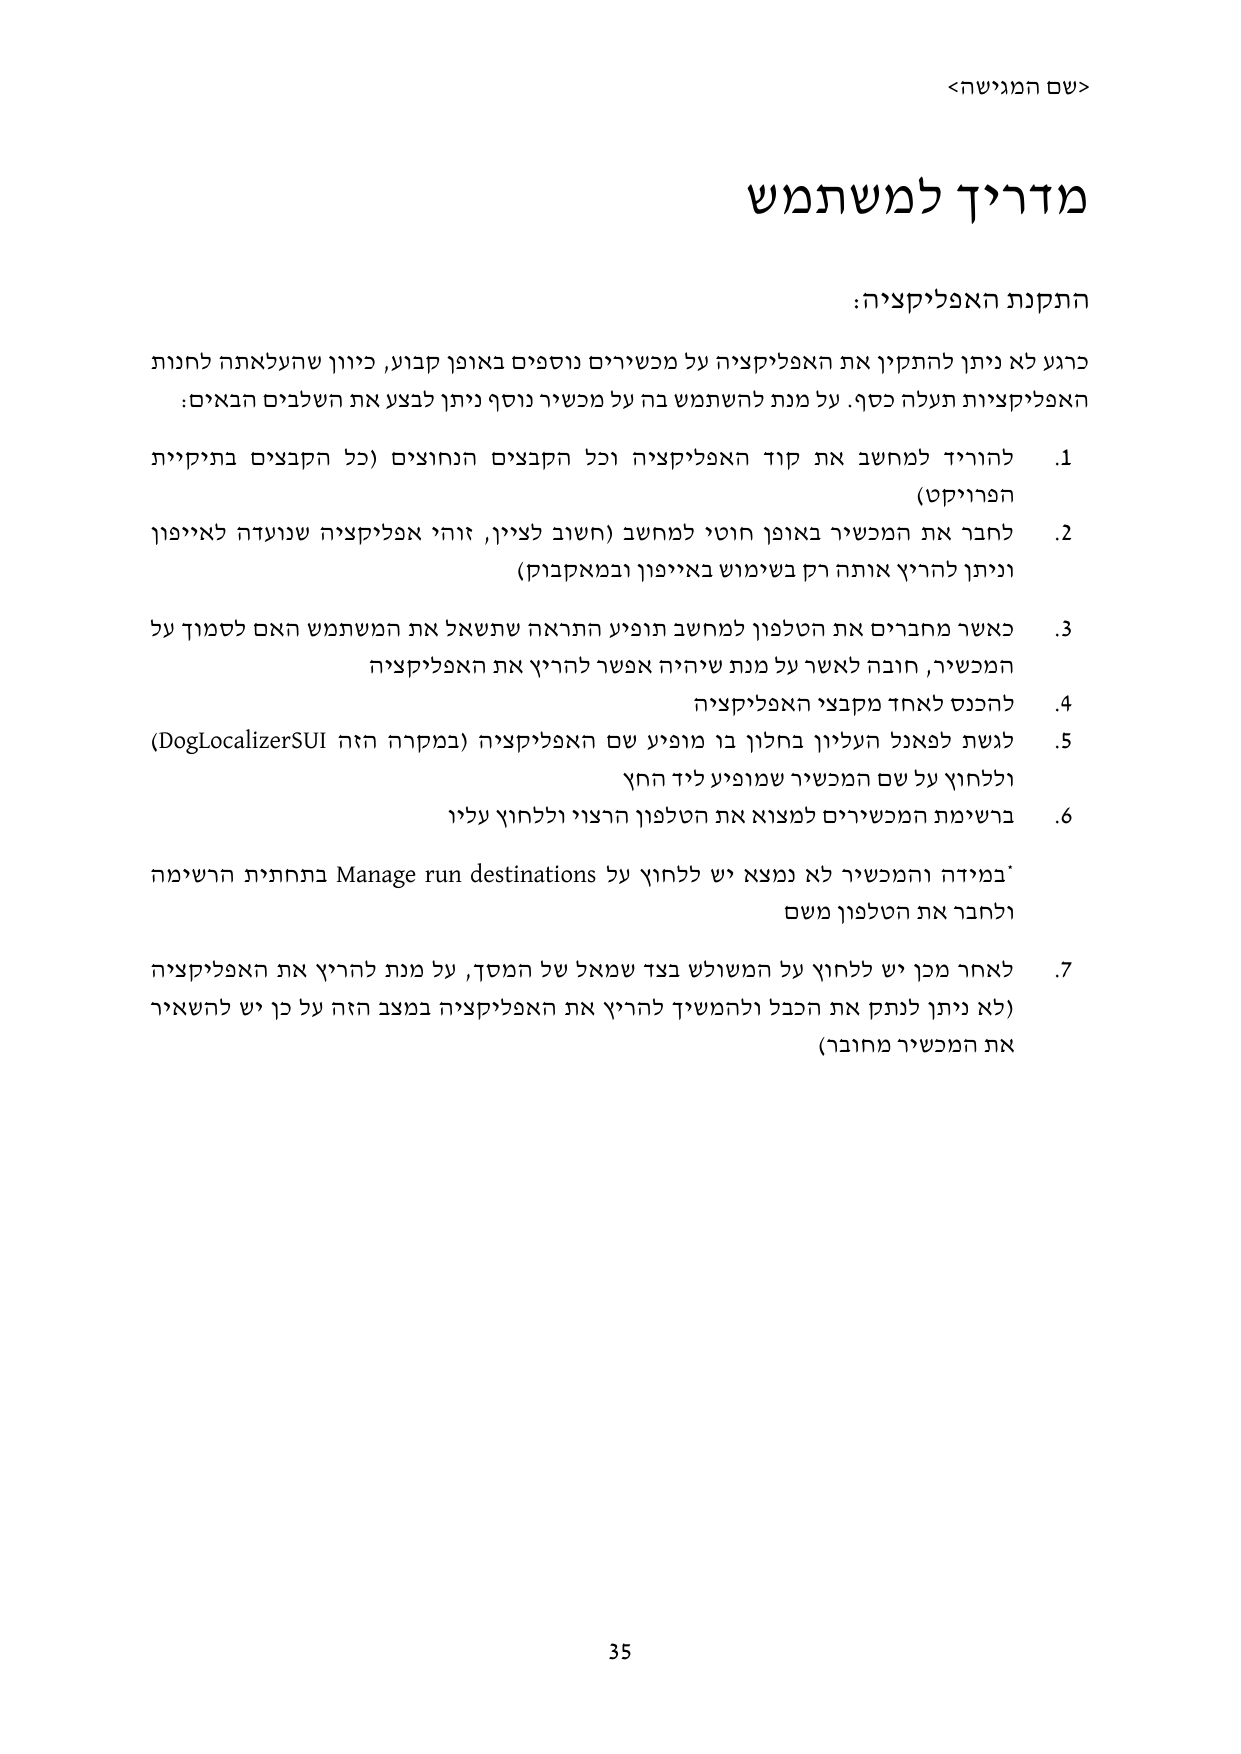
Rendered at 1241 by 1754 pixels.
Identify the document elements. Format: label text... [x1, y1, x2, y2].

list ברשימת המכשירים למצוא את הטלפון הרצוי וללחוץ עליו [150, 804, 1053, 829]
list לגשת לפאנל העליון בחלון בו מופיע שם האפליקציה (במקרה הזה DogLocalizerSUI) וללחוץ על שם המכשיר שמופיע ליד החץ [150, 729, 1053, 792]
list להכנס לאחד מקבצי האפליקציה [150, 692, 1053, 717]
subtitle מדריך למשתמש [150, 171, 1090, 225]
list להוריד למחשב את קוד האפליקציה וכל הקבצים הנחוצים (כל הקבצים בתיקיית הפרויקט) [150, 446, 1053, 508]
list כאשר מחברים את הטלפון למחשב תופיע התראה שתשאל את המשתמש האם לסמוך על המכשיר, חובה לאשר על מנת שיהיה אפשר להריץ את האפליקציה [150, 617, 1053, 679]
list לאחר מכן יש ללחוץ על המשולש בצד שמאל של המסך, על מנת להריץ את האפליקציה (לא ניתן לנתק את הכבל ולהמשיך להריץ את האפליקציה במצב הזה על כן יש להשאיר את המכשיר מחובר) [150, 958, 1053, 1058]
text *במידה והמכשיר לא נמצא יש ללחוץ על Manage run destinations בתחתית הרשימה ולחבר את הטלפון משם [150, 862, 1015, 925]
text כרגע לא ניתן להתקין את האפליקציה על מכשירים נוספים באופן קבוע, כיוון שהעלאתה לחנות האפליקציות תעלה כסף. על מנת להשתמש בה על מכשיר נוסף ניתן לבצע את השלבים הבאים: [150, 350, 1090, 412]
list לחבר את המכשיר באופן חוטי למחשב (חשוב לציין, זוהי אפליקציה שנועדה לאייפון וניתן להריץ אותה רק בשימוש באייפון ובמאקבוק) [150, 521, 1053, 583]
subtitle התקנת האפליקציה: [150, 285, 1090, 314]
